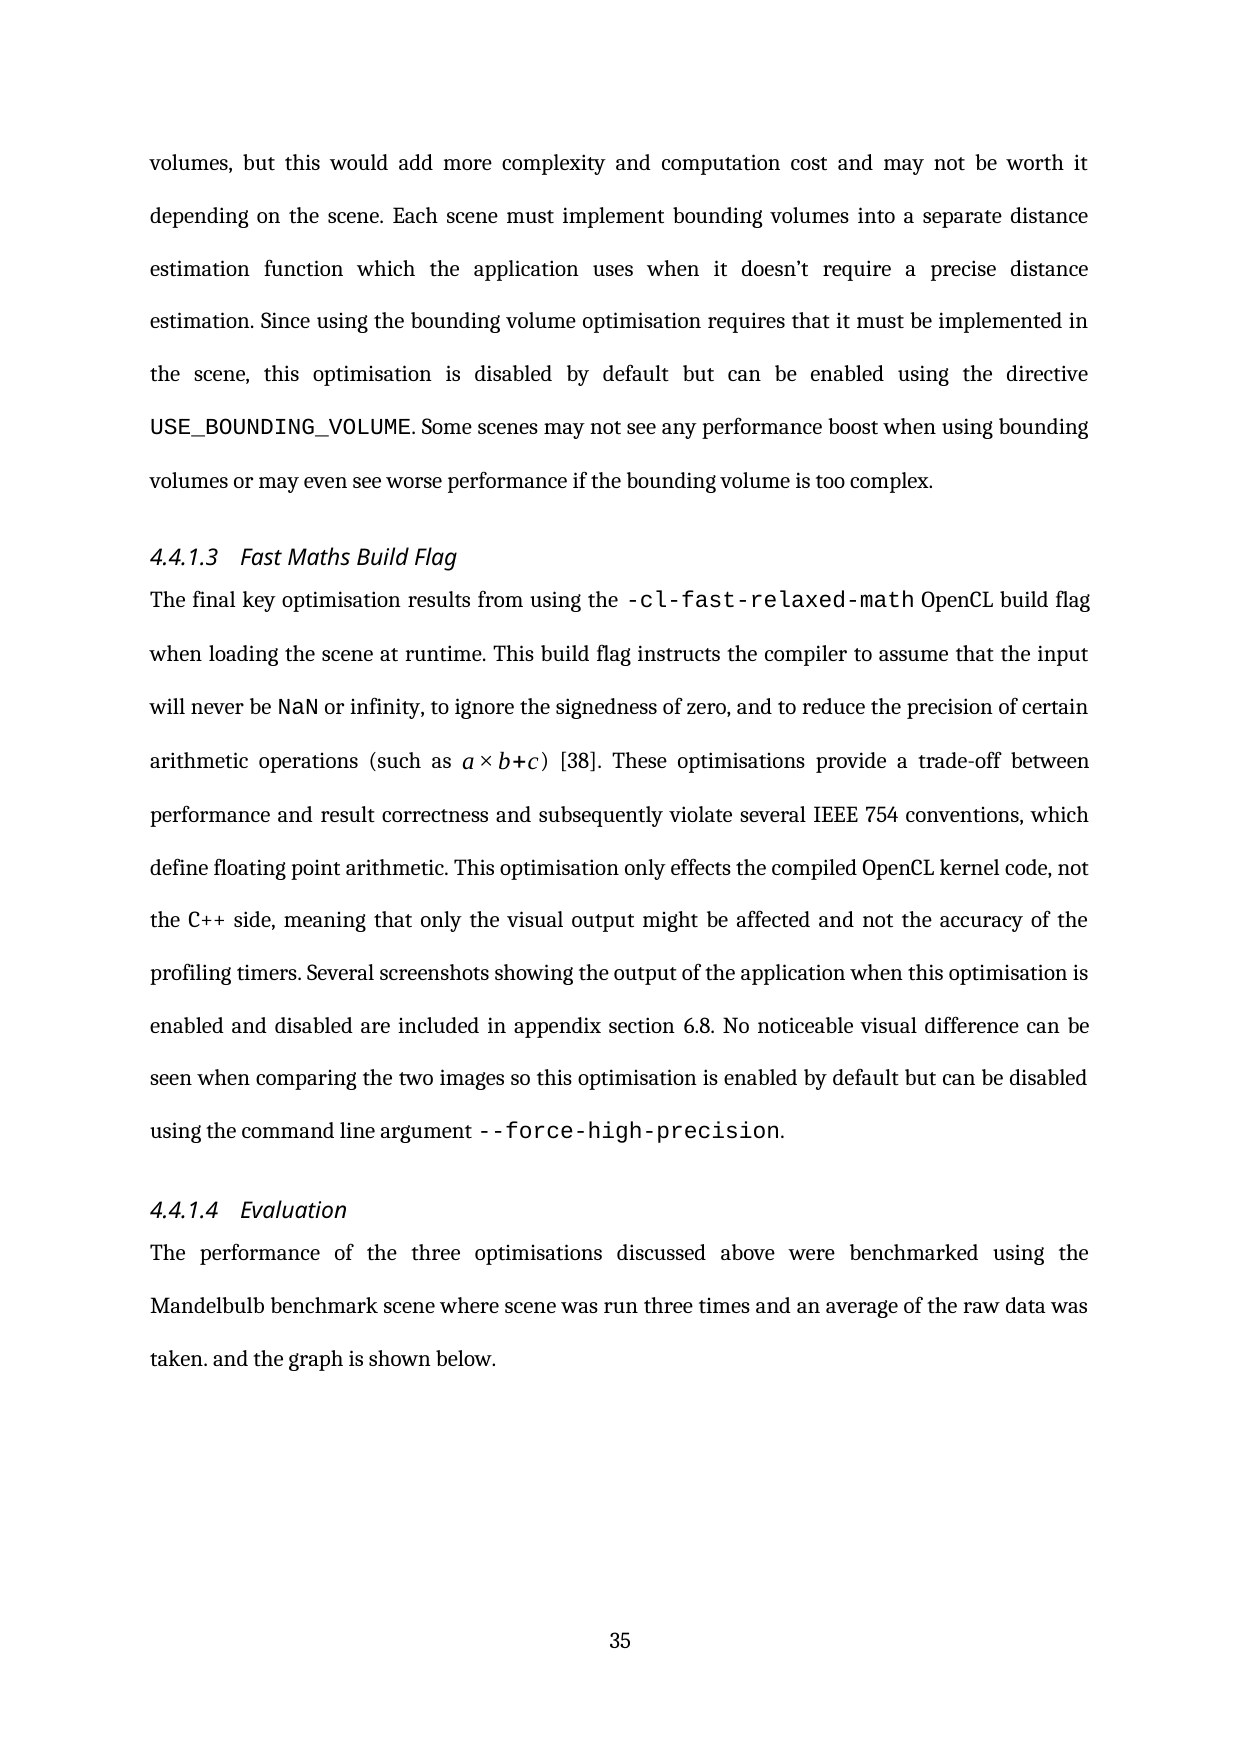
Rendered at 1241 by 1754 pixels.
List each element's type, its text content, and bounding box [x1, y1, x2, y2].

text The performance of the three optimisations discussed above were benchmarked using the Mandelbulb benchmark scene where scene was run three times and an average of the raw data was taken. and the graph is shown below. [150, 1240, 1090, 1372]
text The final key optimisation results from using the -cl-fast-relaxed-math OpenCL build flag when loading the scene at runtime. This build flag instructs the compiler to assume that the input will never be NaN or infinity, to ignore the signedness of zero, and to reduce the precision of certain arithmetic operations (such as ) . These optimisations provide a trade-off between performance and result correctness and subsequently violate several IEEE 754 conventions, which define floating point arithmetic. This optimisation only effects the compiled OpenCL kernel code, not the C++ side, meaning that only the visual output might be affected and not the accuracy of the profiling timers. Several screenshots showing the output of the application when this optimisation is enabled and disabled are included in appendix section 6.8. No noticeable visual difference can be seen when comparing the two images so this optimisation is enabled by default but can be disabled using the command line argument --force-high-precision. [150, 587, 1090, 1145]
subtitle Evaluation [150, 1194, 1090, 1225]
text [150, 150, 1090, 494]
subtitle Fast Maths Build Flag [150, 541, 1090, 572]
